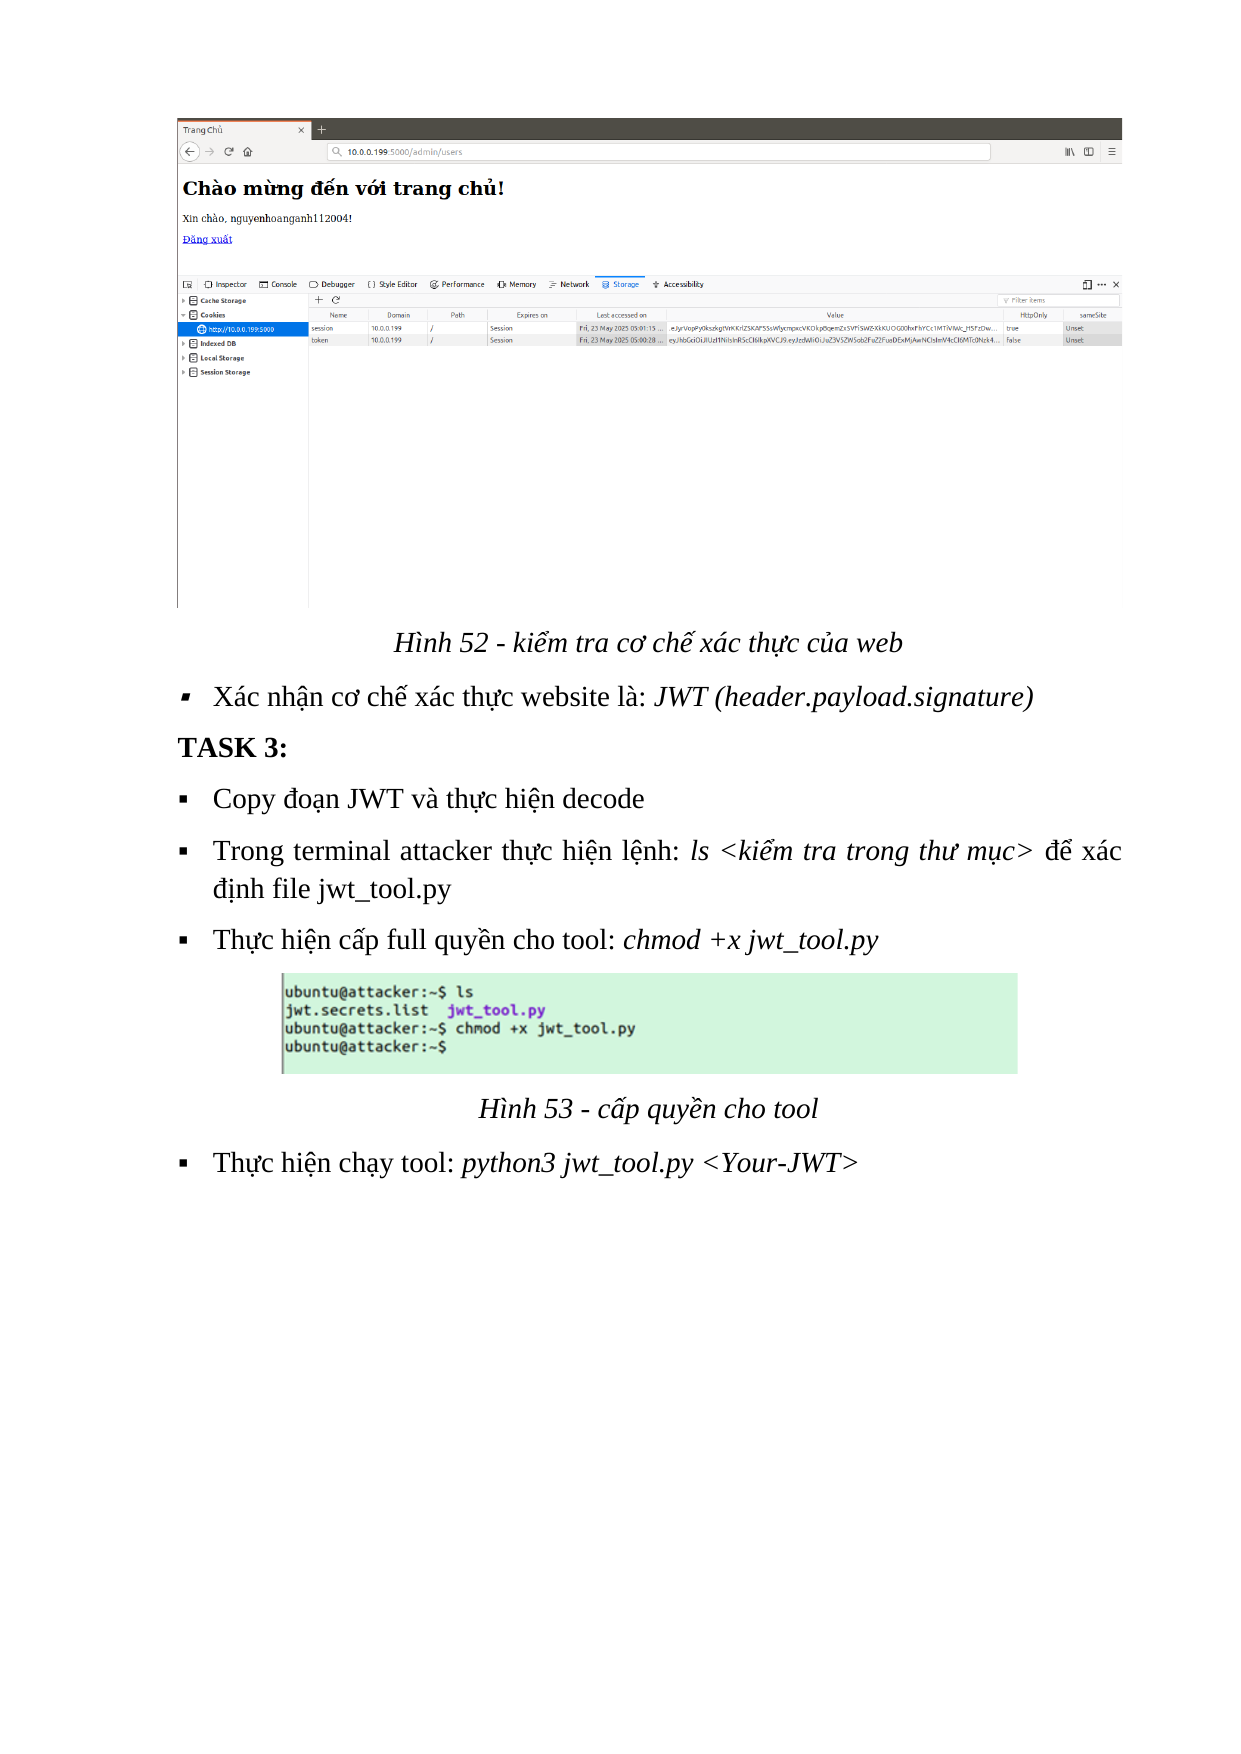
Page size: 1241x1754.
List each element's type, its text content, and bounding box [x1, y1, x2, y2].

list TASK 3: [177, 731, 1122, 764]
picture [177, 118, 1123, 608]
text Thực hiện chạy tool: python3 jwt_tool.py <Your-JWT> [177, 1145, 1122, 1179]
text Copy đoạn JWT và thực hiện decode [177, 782, 1122, 815]
text Trong terminal attacker thực hiện lệnh: ls <kiểm tra trong thư mục> để xác định file jwt_tool.py [177, 833, 1122, 905]
text Hình 53 - cấp quyền cho tool [177, 1091, 1122, 1124]
text Hình 52 - kiểm tra cơ chế xác thực của web [177, 625, 1122, 659]
text Thực hiện cấp full quyền cho tool: chmod +x jwt_tool.py [177, 922, 1122, 956]
text Xác nhận cơ chế xác thực website là: JWT (header.payload.signature) [177, 679, 1122, 713]
picture [281, 973, 1018, 1074]
